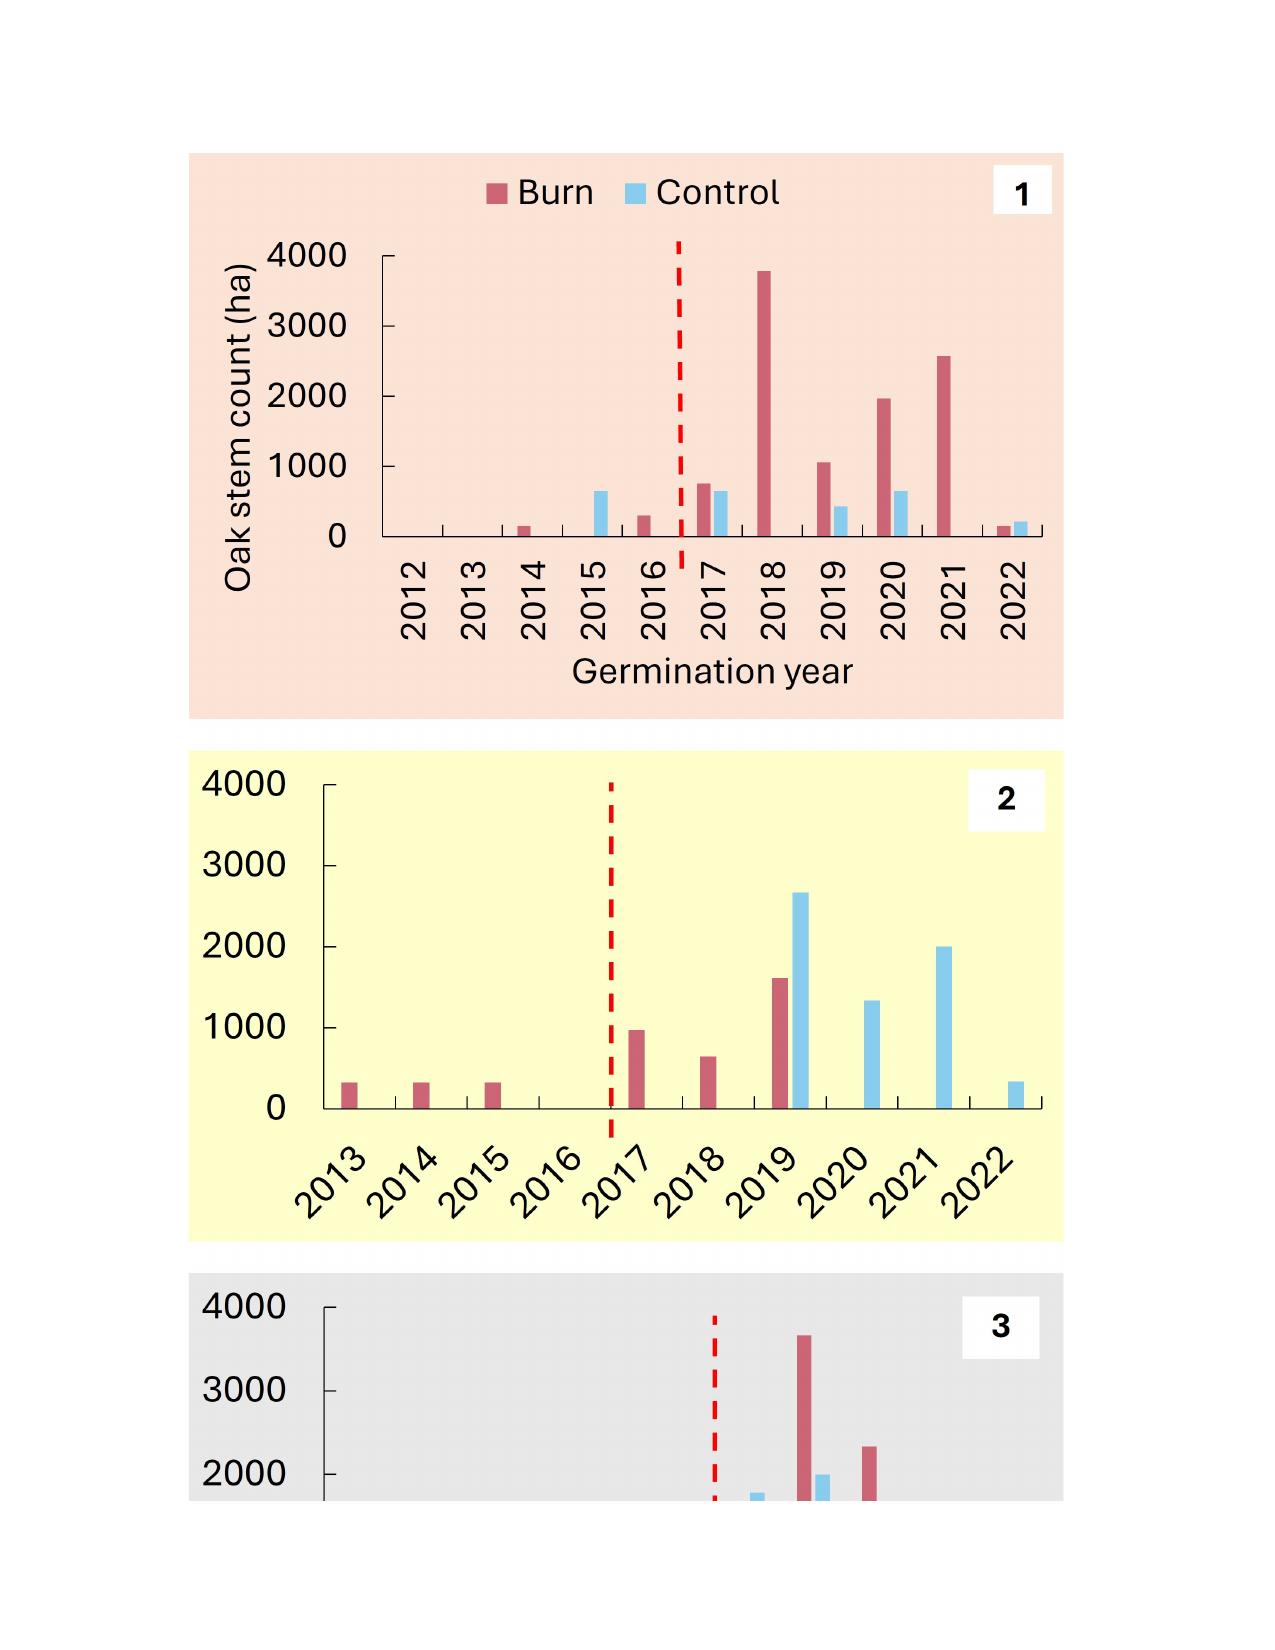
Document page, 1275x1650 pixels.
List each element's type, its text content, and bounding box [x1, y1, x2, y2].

picture [188, 153, 1064, 1501]
table_header Figure 5: Germination years of living seedlings in 2023; burn years are indicated by the red dashed lines. [139, 150, 1114, 1500]
